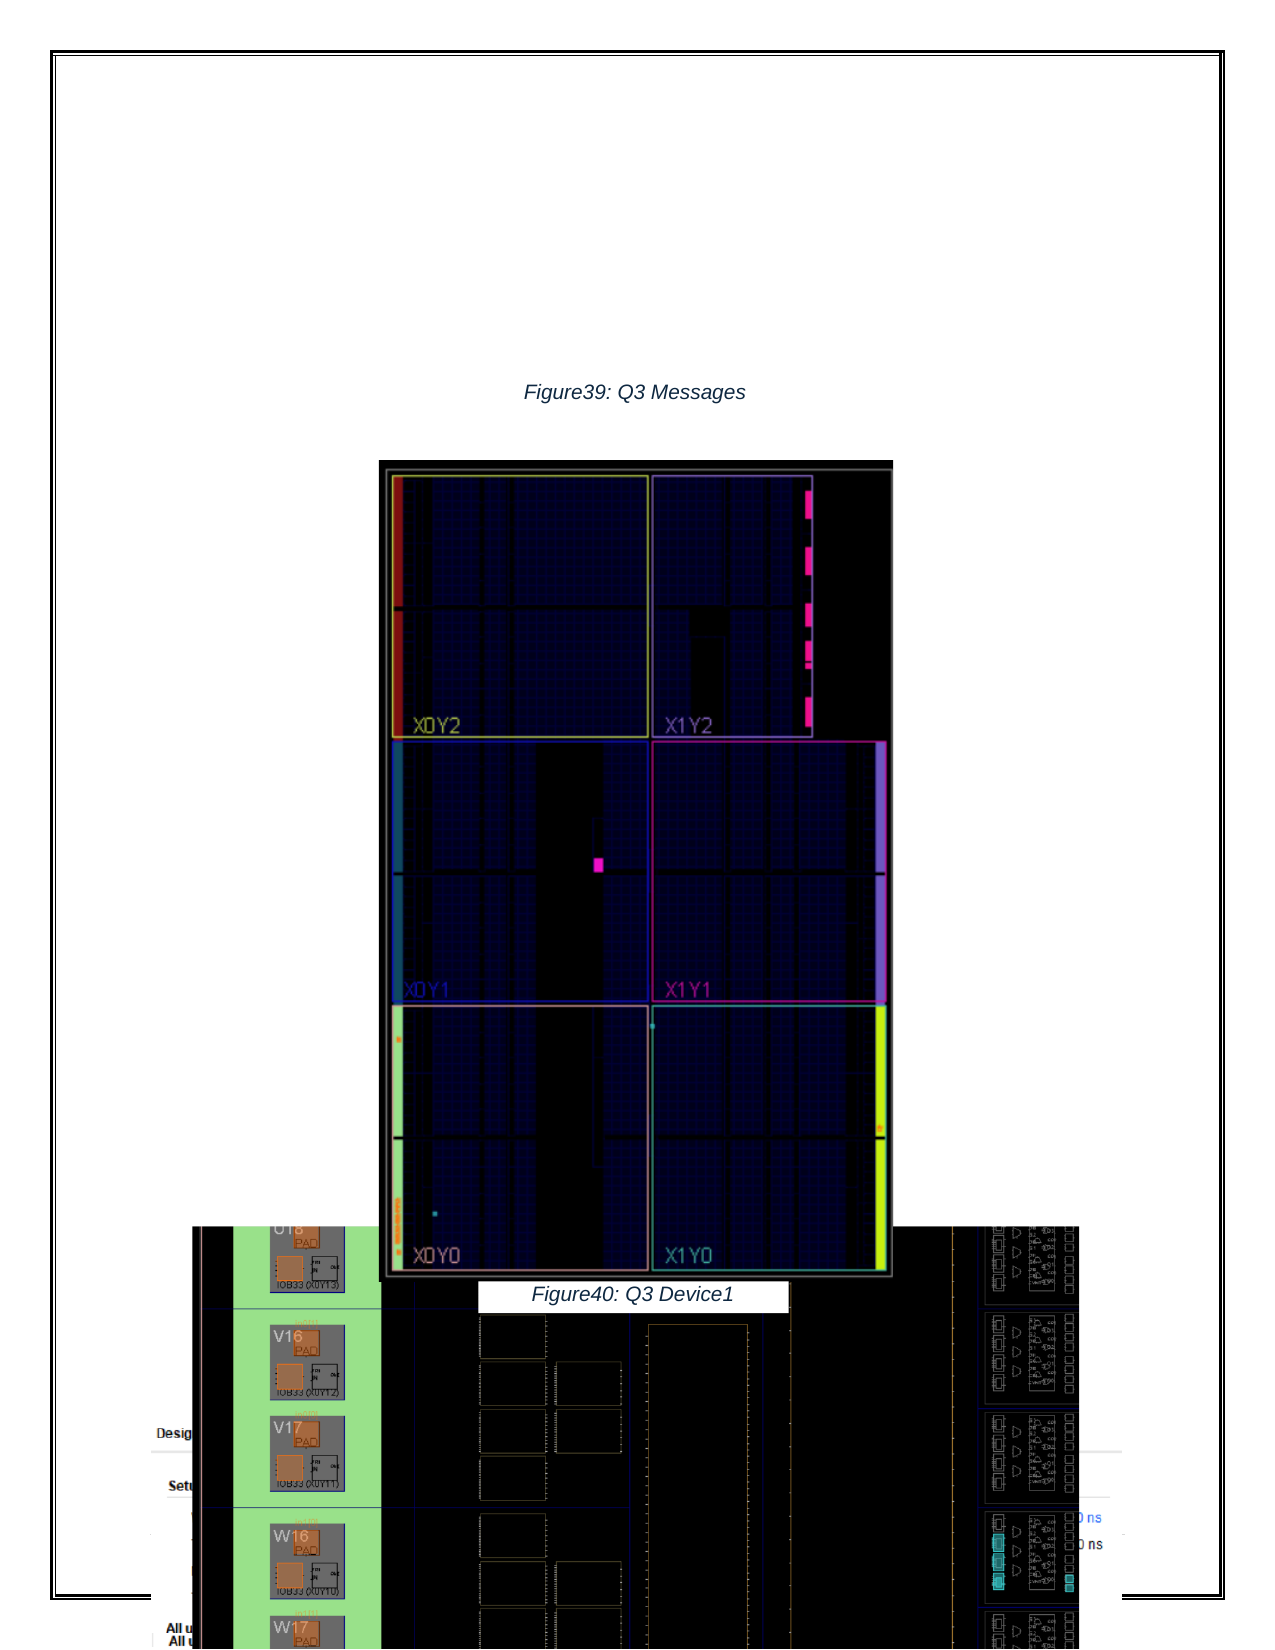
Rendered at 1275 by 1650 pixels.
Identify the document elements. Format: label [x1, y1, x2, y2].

picture [150, 460, 1122, 1648]
